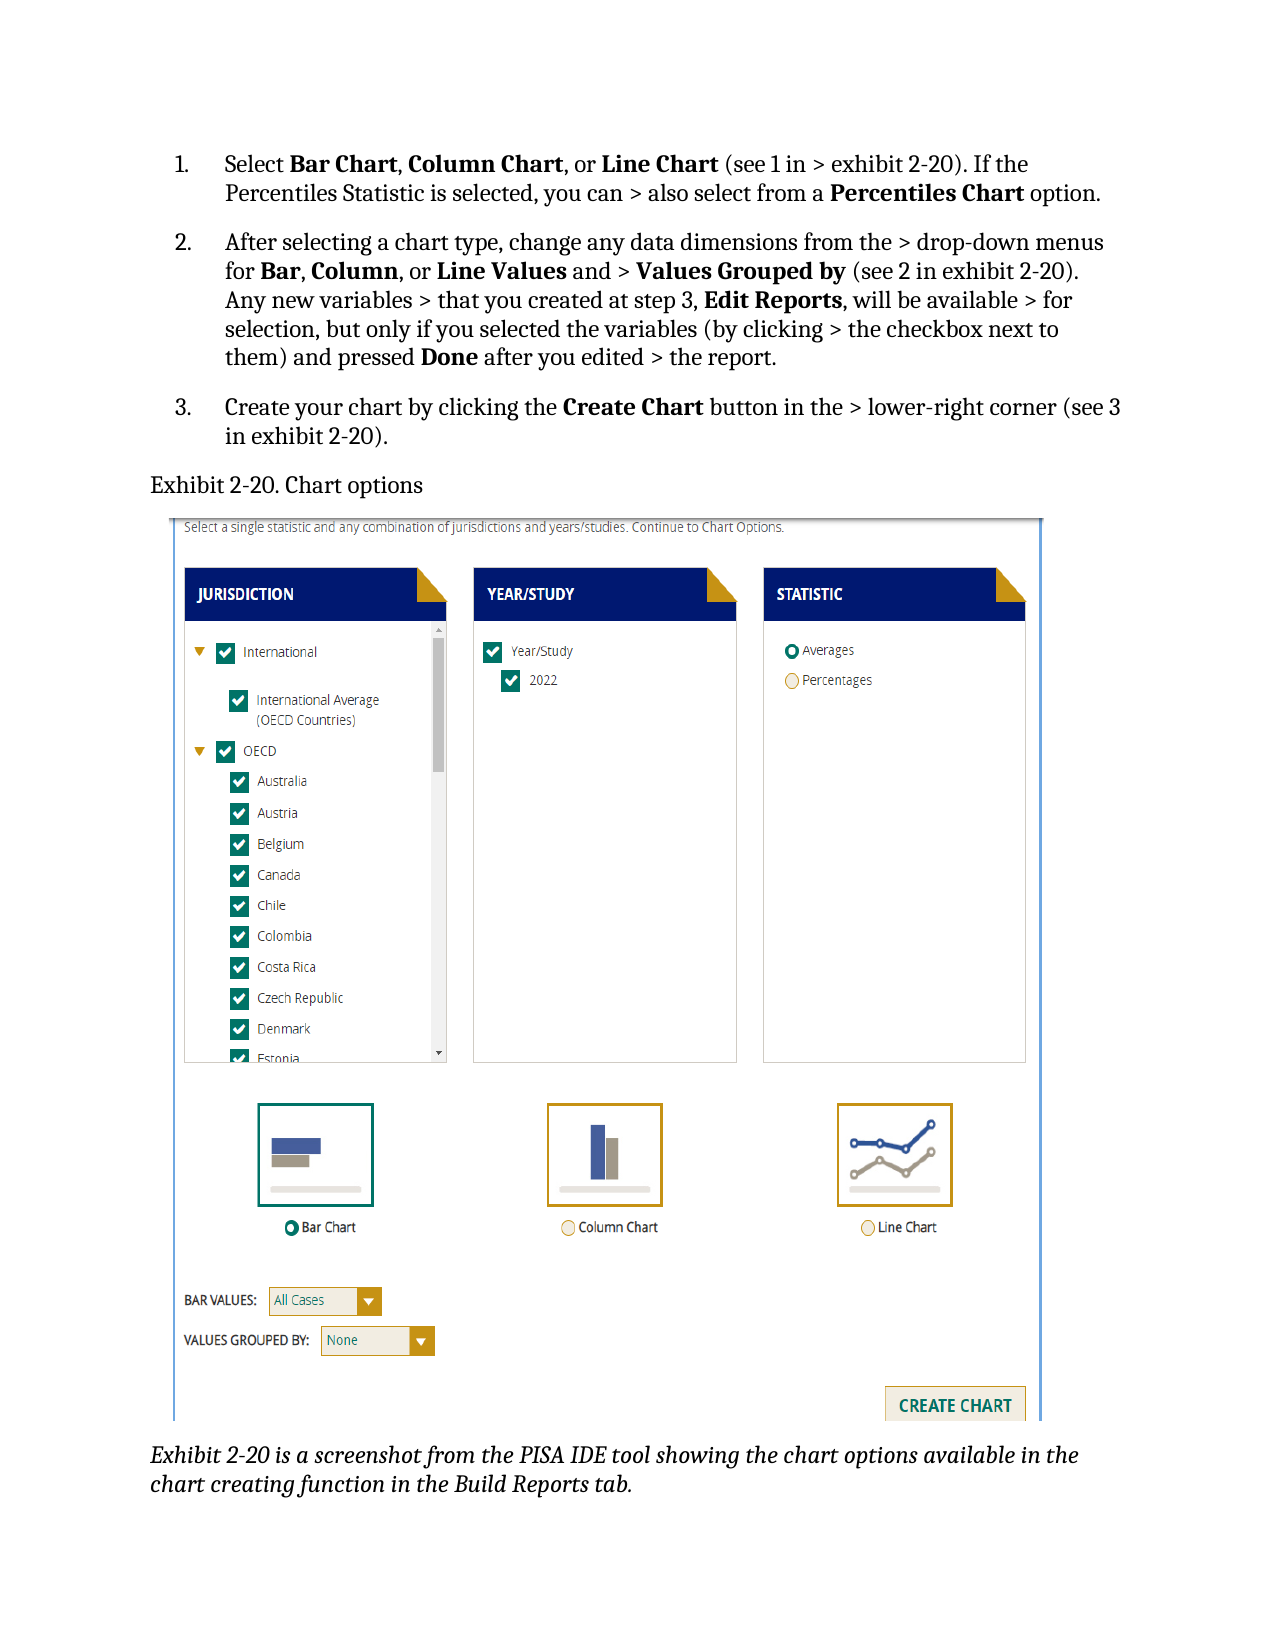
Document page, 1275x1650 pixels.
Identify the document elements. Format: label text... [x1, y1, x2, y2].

text Exhibit 2-20. Chart options [150, 471, 1125, 500]
list Select Bar Chart, Column Chart, or Line Chart (see 1 in > exhibit 2-20). If the Percentiles Statistic is selected, you can > also select from a Percentiles Chart option. [175, 150, 1125, 207]
text Exhibit 2-20 is a screenshot from the PISA IDE tool showing the chart options available in the chart creating function in the Build Reports tab. [150, 1441, 1125, 1498]
list Create your chart by clicking the Create Chart button in the > lower-right corner (see 3 in exhibit 2-20). [175, 393, 1125, 450]
list After selecting a chart type, change any data dimensions from the > drop-down menus for Bar, Column, or Line Values and > Values Grouped by (see 2 in exhibit 2-20). Any new variables > that you created at step 3, Edit Reports, will be available > for selection, but only if you selected the variables (by clicking > the checkbox next to them) and pressed Done after you edited > the report. [175, 228, 1125, 372]
picture [168, 518, 1044, 1421]
